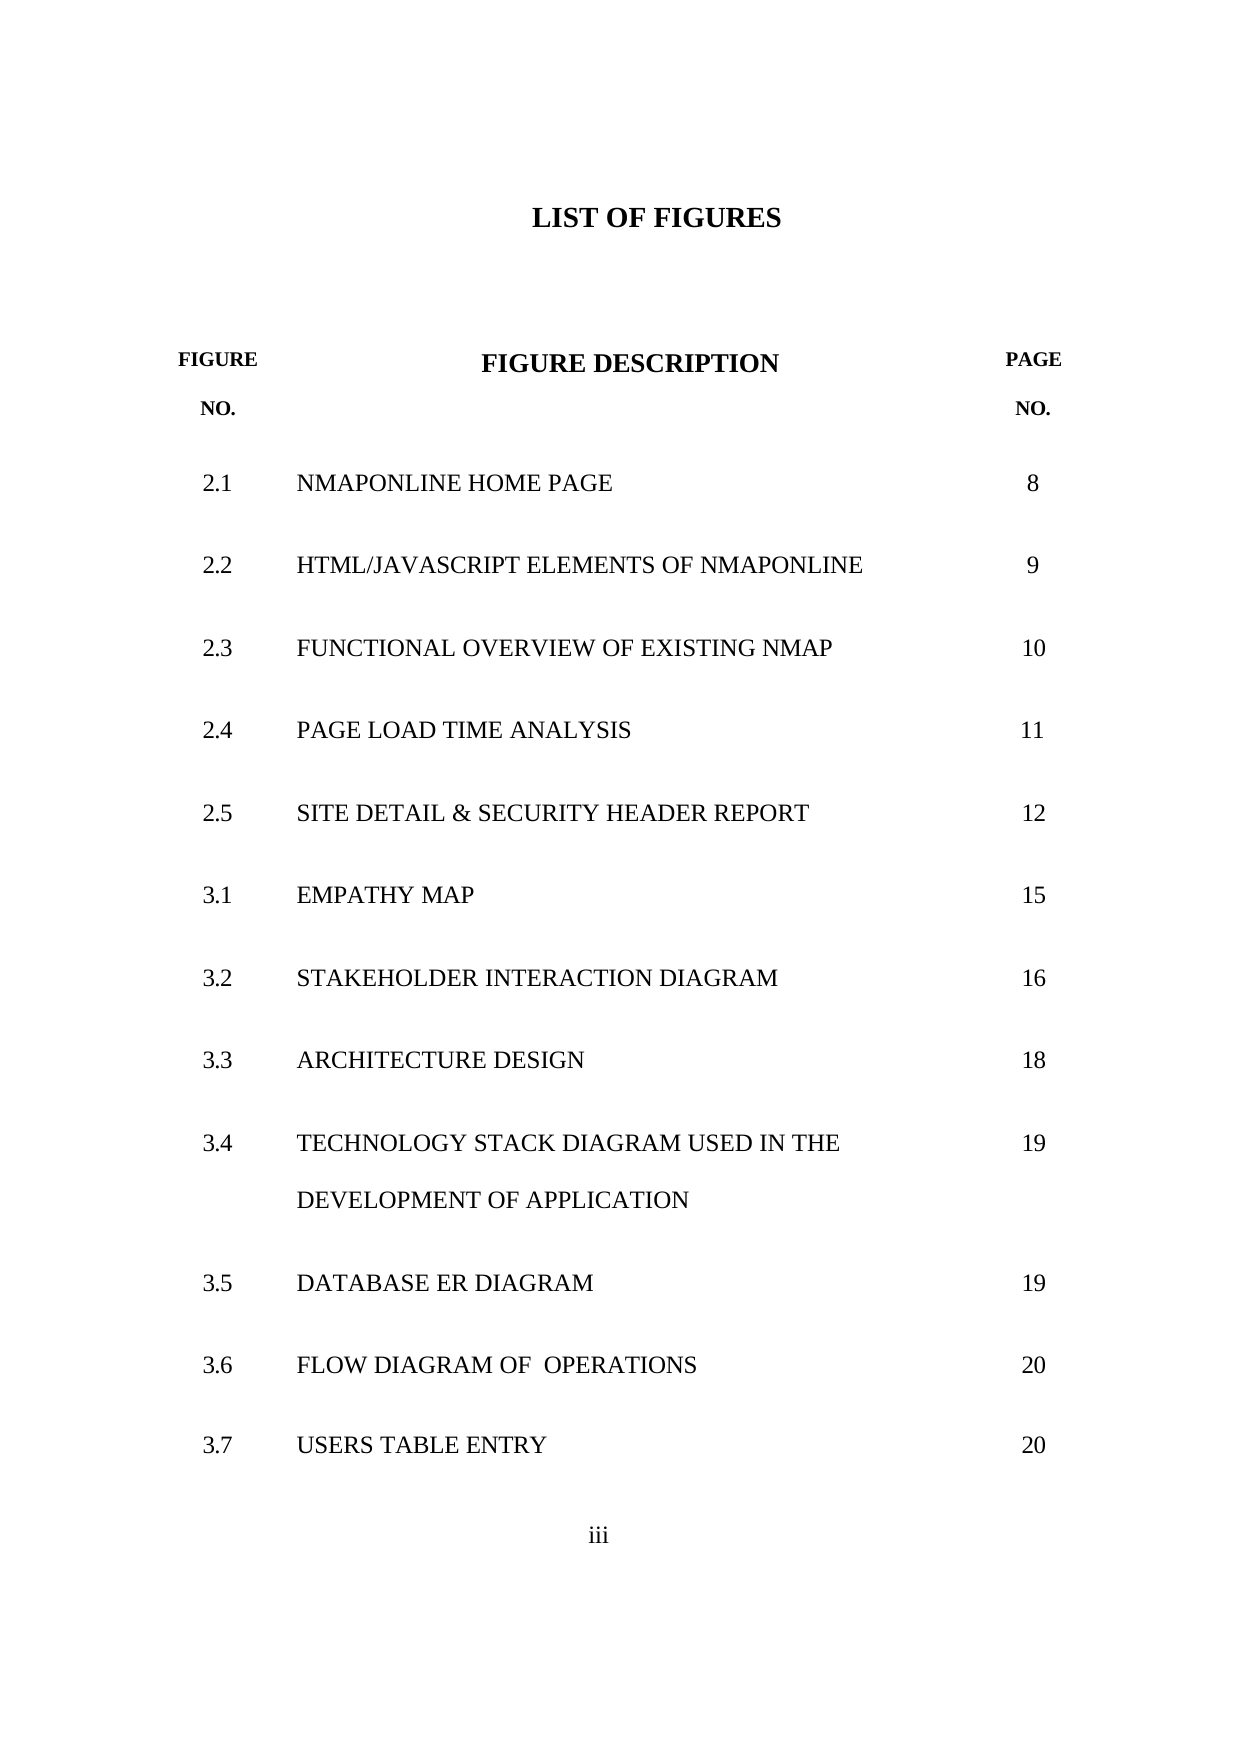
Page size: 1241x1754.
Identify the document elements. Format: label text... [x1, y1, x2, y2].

table_cell 20 [955, 1324, 1067, 1406]
table_cell 3.6 [172, 1324, 277, 1406]
table_cell 11 [955, 689, 1067, 772]
table_cell ARCHITECTURE DESIGN [278, 1019, 955, 1101]
table_cell 3.7 [172, 1406, 277, 1461]
table_cell 2.4 [172, 689, 277, 772]
table_cell NMAPONLINE HOME PAGE [278, 444, 955, 524]
table_header FIGURE DESCRIPTION [278, 349, 955, 444]
table_cell 9 [955, 524, 1067, 607]
table_cell 3.1 [172, 854, 277, 937]
table_cell 2.2 [172, 524, 277, 607]
table_cell TECHNOLOGY STACK DIAGRAM USED IN THE DEVELOPMENT OF APPLICATION [278, 1101, 955, 1241]
table_cell 20 [955, 1406, 1067, 1461]
table_cell EMPATHY MAP [278, 854, 955, 937]
table_cell 2.1 [172, 444, 277, 524]
table_cell 19 [955, 1241, 1067, 1324]
table_cell 2.3 [172, 607, 277, 689]
table_cell 8 [955, 444, 1067, 524]
table_cell 2.5 [172, 772, 277, 854]
table_cell 19 [955, 1101, 1067, 1241]
table_cell 16 [955, 937, 1067, 1019]
table_cell FLOW DIAGRAM OF OPERATIONS [278, 1324, 955, 1406]
table_cell 15 [955, 854, 1067, 937]
table_cell FUNCTIONAL OVERVIEW OF EXISTING NMAP [278, 607, 955, 689]
table_cell HTML/JAVASCRIPT ELEMENTS OF NMAPONLINE [278, 524, 955, 607]
table_cell 18 [955, 1019, 1067, 1101]
table_header FIGURE NO. [172, 349, 277, 444]
text LIST OF FIGURES [532, 200, 1107, 233]
table_cell 10 [955, 607, 1067, 689]
table_cell USERS TABLE ENTRY [278, 1406, 955, 1461]
table_cell 3.4 [172, 1101, 277, 1241]
table_cell SITE DETAIL & SECURITY HEADER REPORT [278, 772, 955, 854]
table_cell 3.3 [172, 1019, 277, 1101]
table_cell 3.2 [172, 937, 277, 1019]
table_header PAGE NO. [955, 349, 1067, 444]
table_cell DATABASE ER DIAGRAM [278, 1241, 955, 1324]
table_cell 12 [955, 772, 1067, 854]
table_cell STAKEHOLDER INTERACTION DIAGRAM [278, 937, 955, 1019]
table_cell PAGE LOAD TIME ANALYSIS [278, 689, 955, 772]
table_cell 3.5 [172, 1241, 277, 1324]
